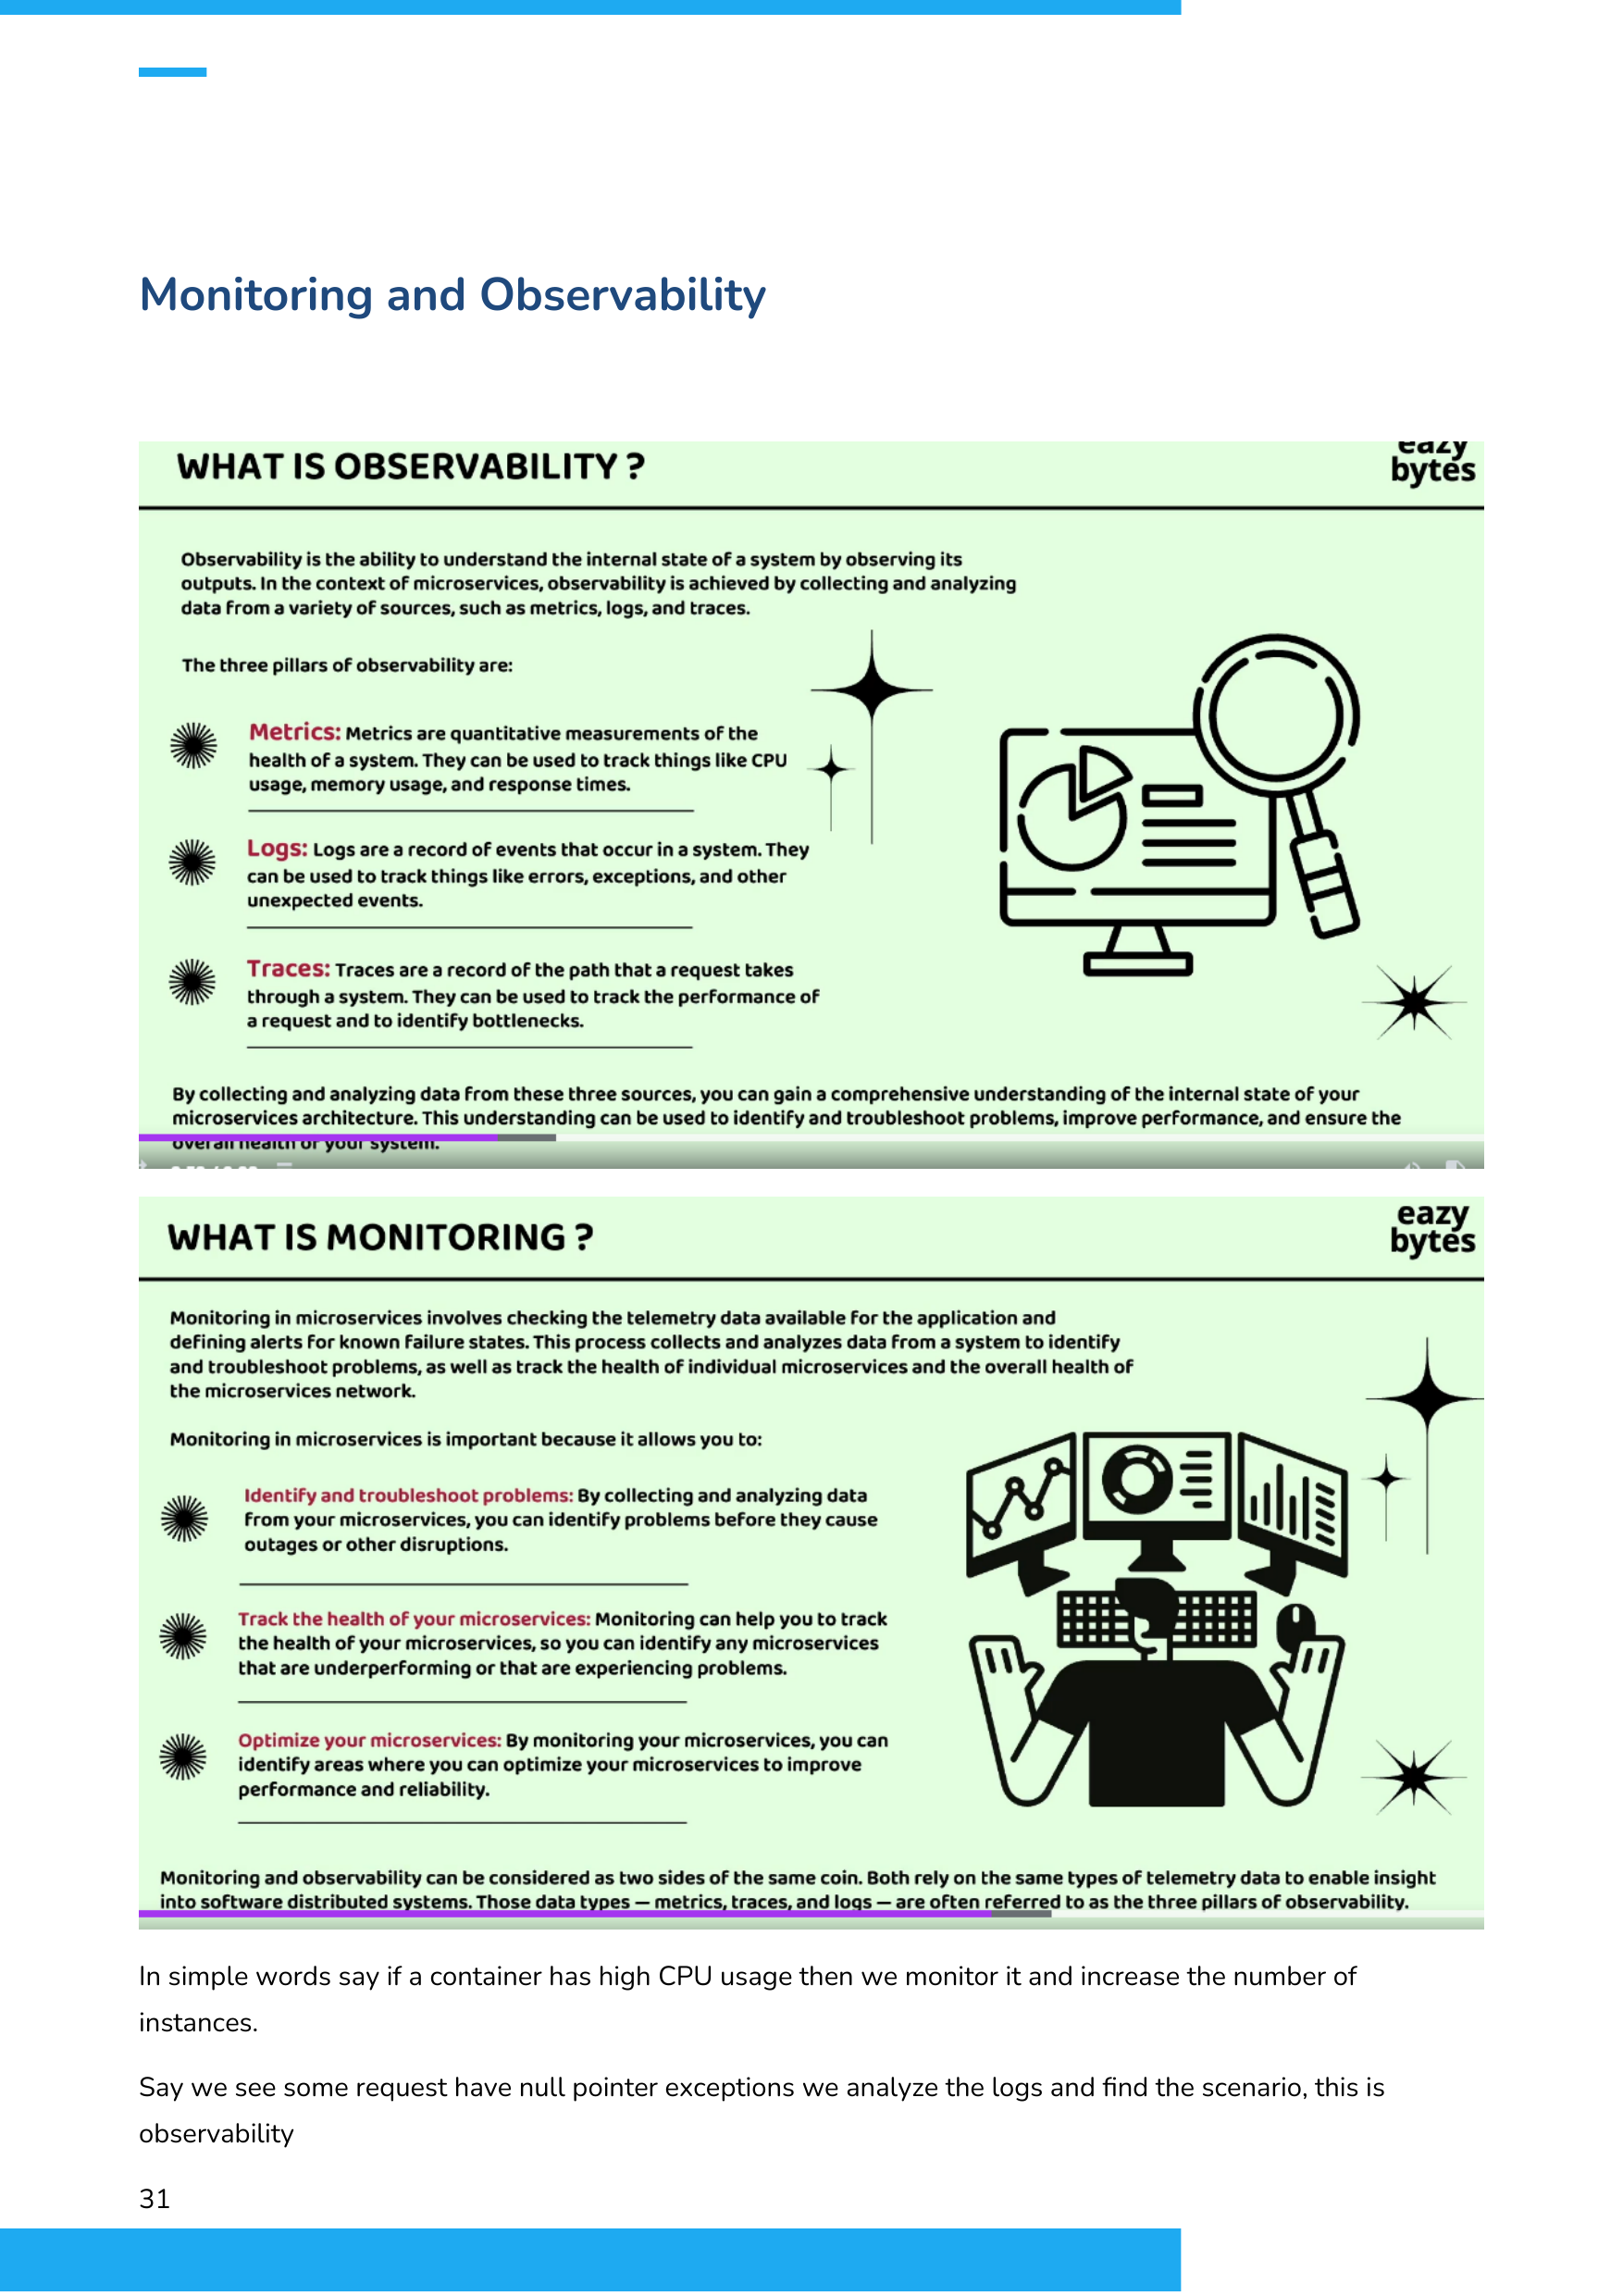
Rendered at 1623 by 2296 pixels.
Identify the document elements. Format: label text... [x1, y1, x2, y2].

picture [139, 68, 207, 77]
text In simple words say if a container has high CPU usage then we monitor it and increase the number of instances. [139, 1958, 1484, 2041]
picture [0, 2228, 1182, 2291]
picture [0, 0, 1182, 15]
text Say we see some request have null pointer exceptions we analyze the logs and find the scenario, this is observability [139, 2069, 1484, 2152]
subtitle Monitoring and Observability [139, 264, 1484, 327]
picture [139, 1197, 1484, 1930]
picture [139, 441, 1484, 1169]
